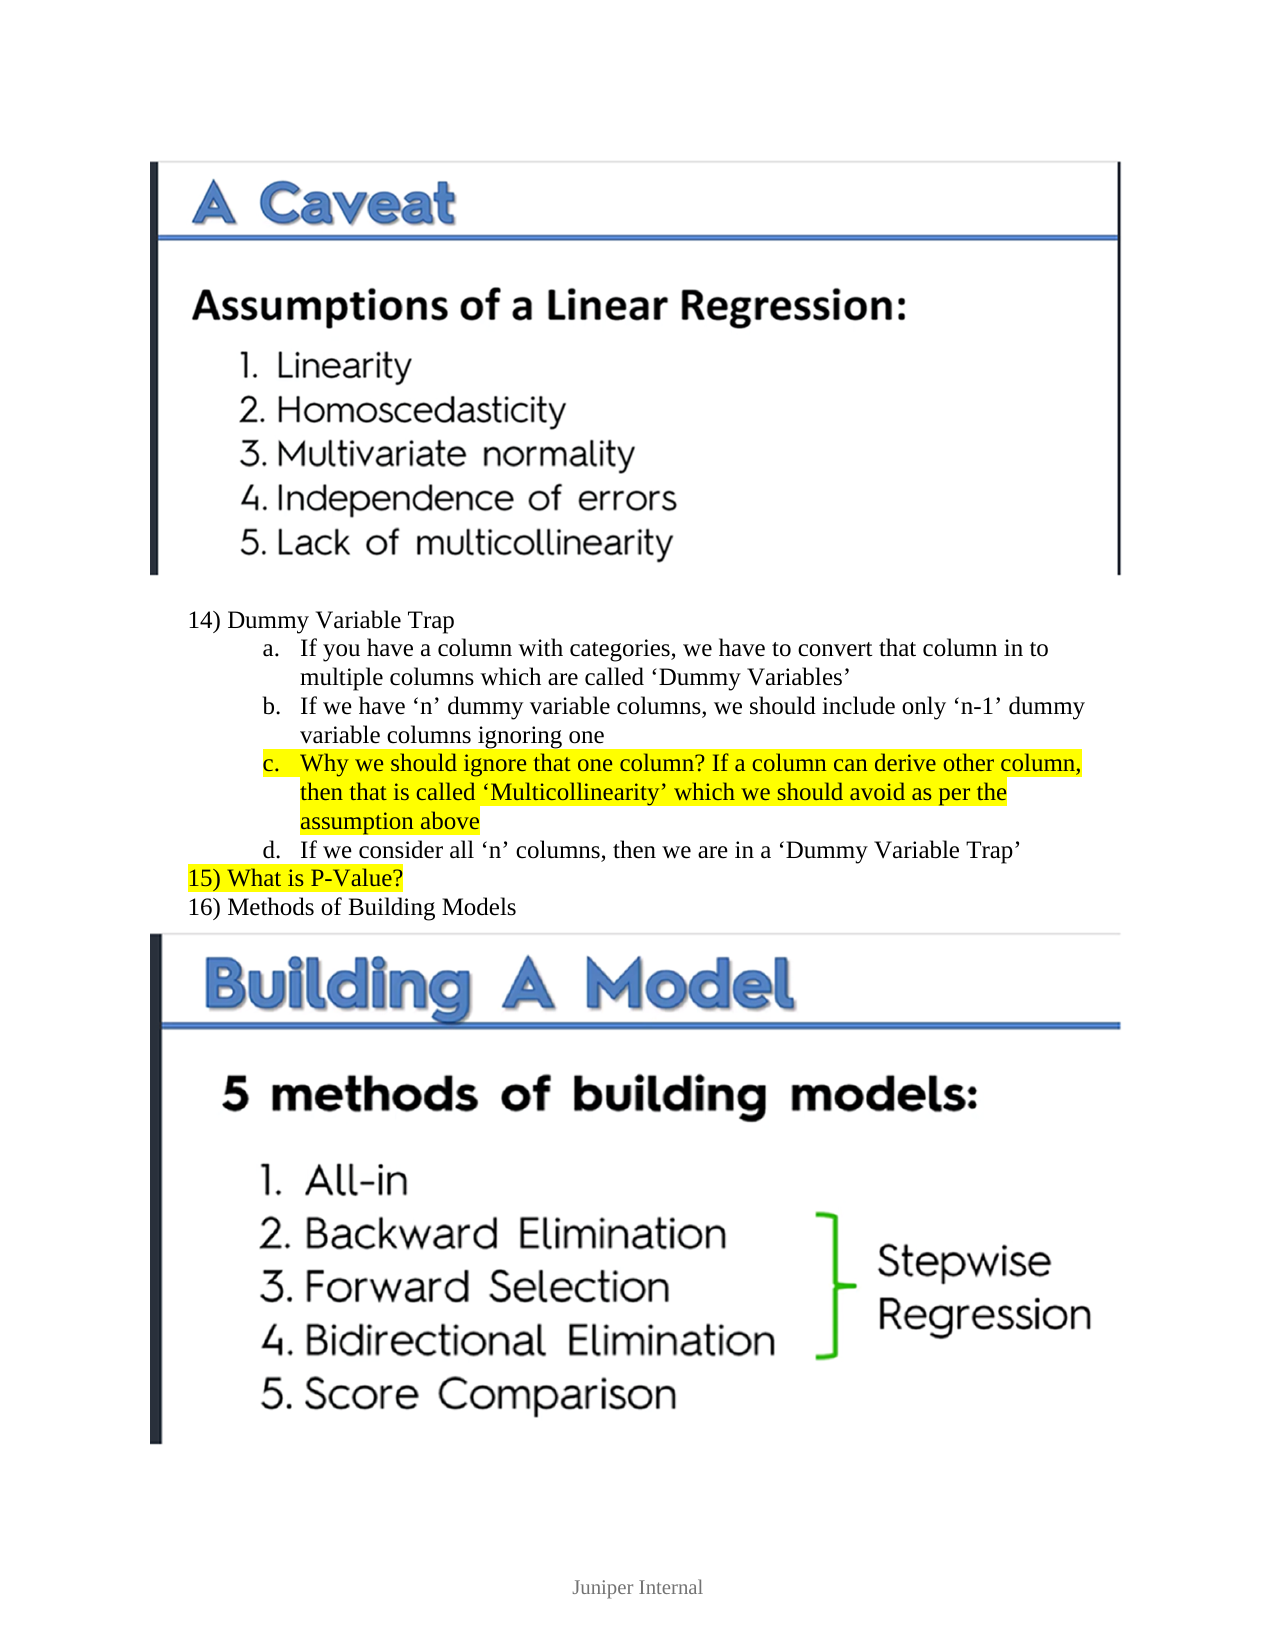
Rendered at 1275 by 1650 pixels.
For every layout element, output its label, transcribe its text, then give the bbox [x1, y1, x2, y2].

list If we have ‘n’ dummy variable columns, we should include only ‘n-1’ dummy variable columns ignoring one [262, 691, 1125, 748]
picture [150, 921, 1125, 1445]
list Why we should ignore that one column? If a column can derive other column, then that is called ‘Multicollinearity’ which we should avoid as per the assumption above [262, 748, 1125, 835]
list If you have a column with categories, we have to convert that column in to multiple columns which are called ‘Dummy Variables’ [262, 633, 1125, 691]
picture [150, 150, 1125, 576]
list What is P-Value? [187, 863, 1125, 892]
list If we consider all ‘n’ columns, then we are in a ‘Dummy Variable Trap’ [262, 835, 1125, 863]
list Dummy Variable Trap [187, 605, 1125, 633]
list Methods of Building Models [187, 892, 1125, 921]
